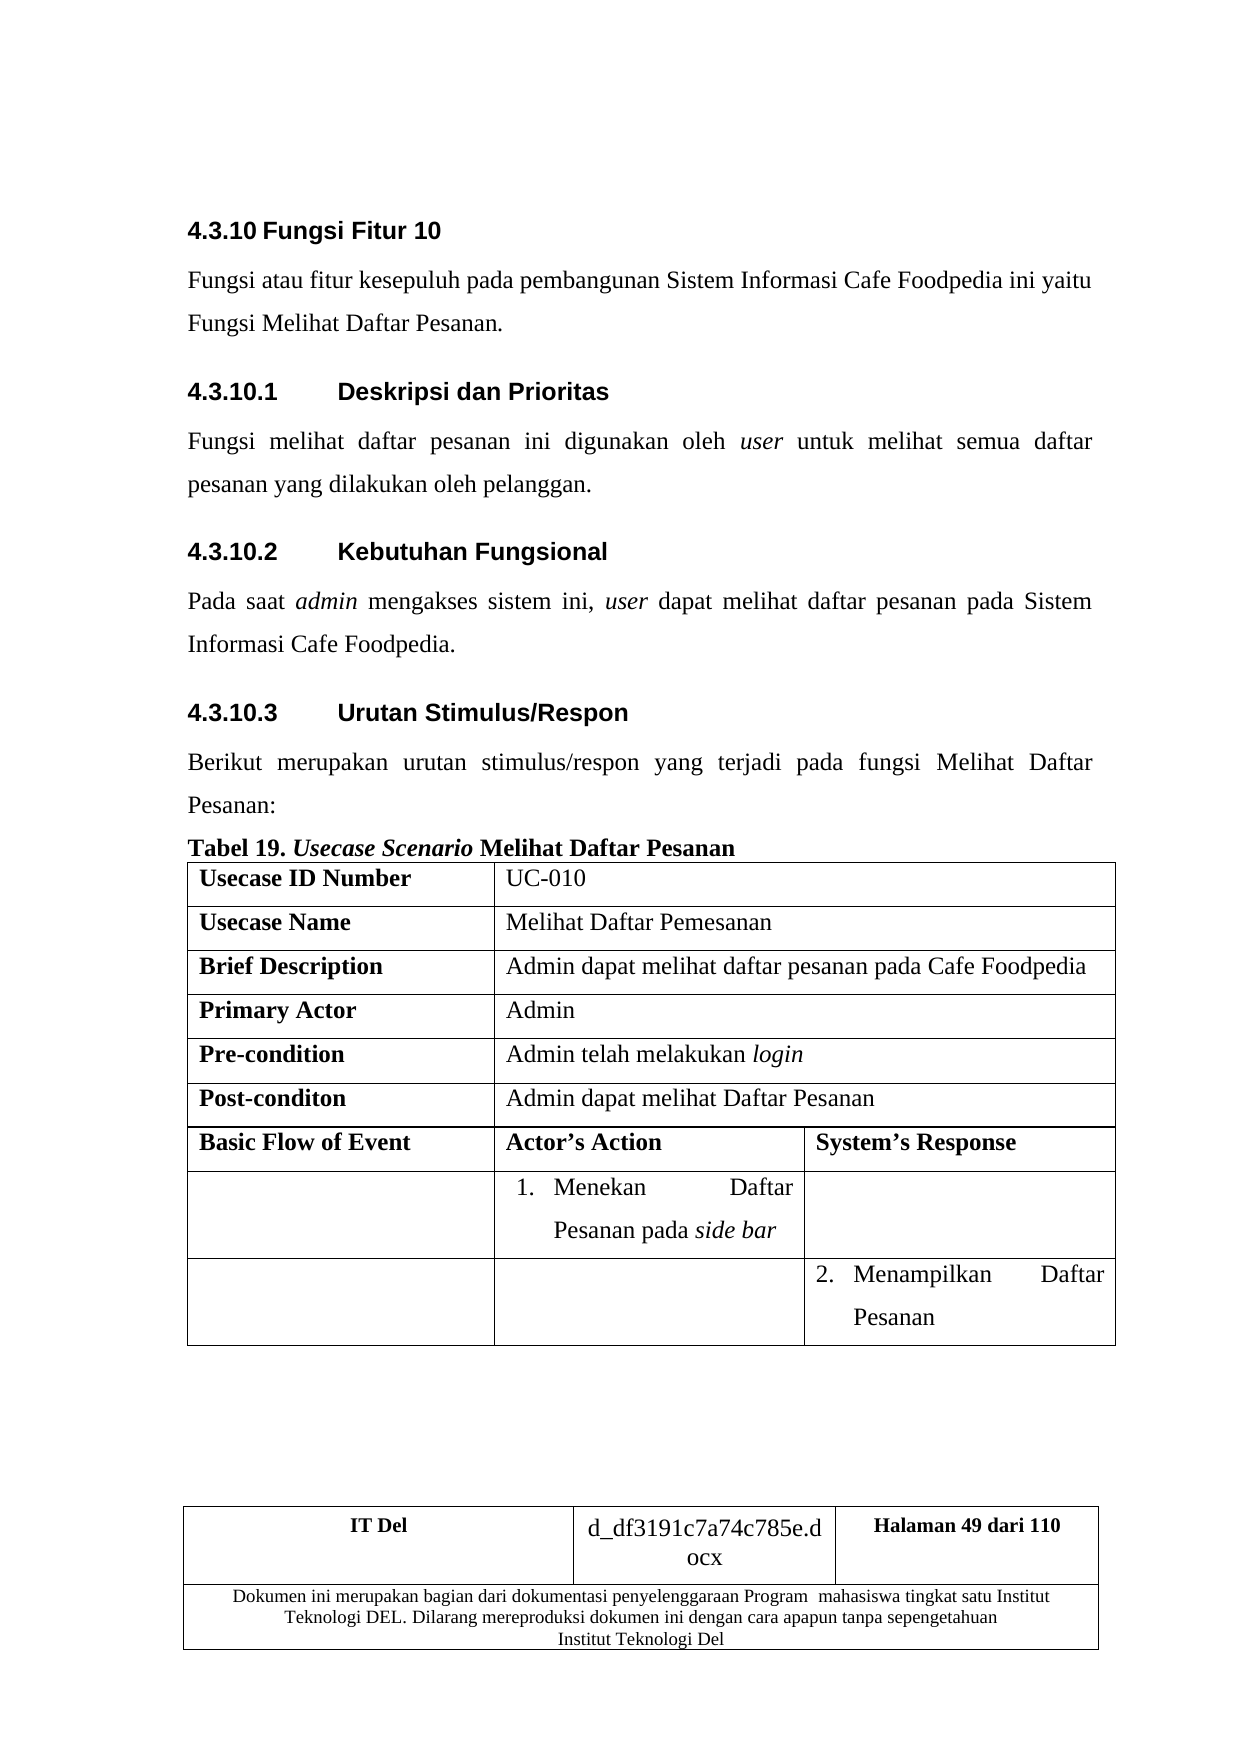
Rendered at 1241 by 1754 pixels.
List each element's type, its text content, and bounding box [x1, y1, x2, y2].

table_cell [188, 1259, 494, 1345]
table_cell Post-conditon [188, 1084, 494, 1126]
table_cell Admin dapat melihat daftar pesanan pada Cafe Foodpedia [495, 951, 1115, 994]
table_cell [495, 1259, 804, 1345]
text Pada saat admin mengakses sistem ini, user dapat melihat daftar pesanan pada Sistem Informasi Cafe Foodpedia. [187, 586, 1092, 658]
table_cell Admin [495, 995, 1115, 1038]
table_cell [188, 1172, 494, 1258]
table_cell Basic Flow of Event [188, 1128, 494, 1171]
table_cell Usecase Name [188, 907, 494, 950]
table_cell Admin telah melakukan login [495, 1039, 1115, 1082]
text Fungsi melihat daftar pesanan ini digunakan oleh user untuk melihat semua daftar pesanan yang dilakukan oleh pelanggan. [187, 426, 1092, 498]
table_cell System’s Response [805, 1128, 1115, 1171]
table_cell Menampilkan Daftar Pesanan [805, 1259, 1115, 1345]
table_cell Melihat Daftar Pemesanan [495, 907, 1115, 950]
text Berikut merupakan urutan stimulus/respon yang terjadi pada fungsi Melihat Daftar Pesanan: [187, 747, 1092, 819]
text Fungsi atau fitur kesepuluh pada pembangunan Sistem Informasi Cafe Foodpedia ini yaitu Fungsi Melihat Daftar Pesanan. [187, 265, 1092, 337]
table_cell Pre-condition [188, 1039, 494, 1082]
table_cell Actor’s Action [495, 1128, 804, 1171]
subtitle Fungsi Fitur 10 [187, 216, 1092, 244]
subtitle Urutan Stimulus/Respon [187, 698, 1092, 726]
table_cell Menekan Daftar Pesanan pada side bar [495, 1172, 804, 1258]
table_cell [805, 1172, 1115, 1258]
subtitle Kebutuhan Fungsional [187, 537, 1092, 566]
text Tabel 19. Usecase Scenario Melihat Daftar Pesanan [187, 833, 1092, 862]
table_cell Brief Description [188, 951, 494, 994]
subtitle Deskripsi dan Prioritas [187, 376, 1092, 405]
table_header Usecase ID Number [188, 863, 494, 906]
table_header UC-010 [495, 863, 1115, 906]
table_cell Admin dapat melihat Daftar Pesanan [495, 1084, 1115, 1126]
table_cell Primary Actor [188, 995, 494, 1038]
